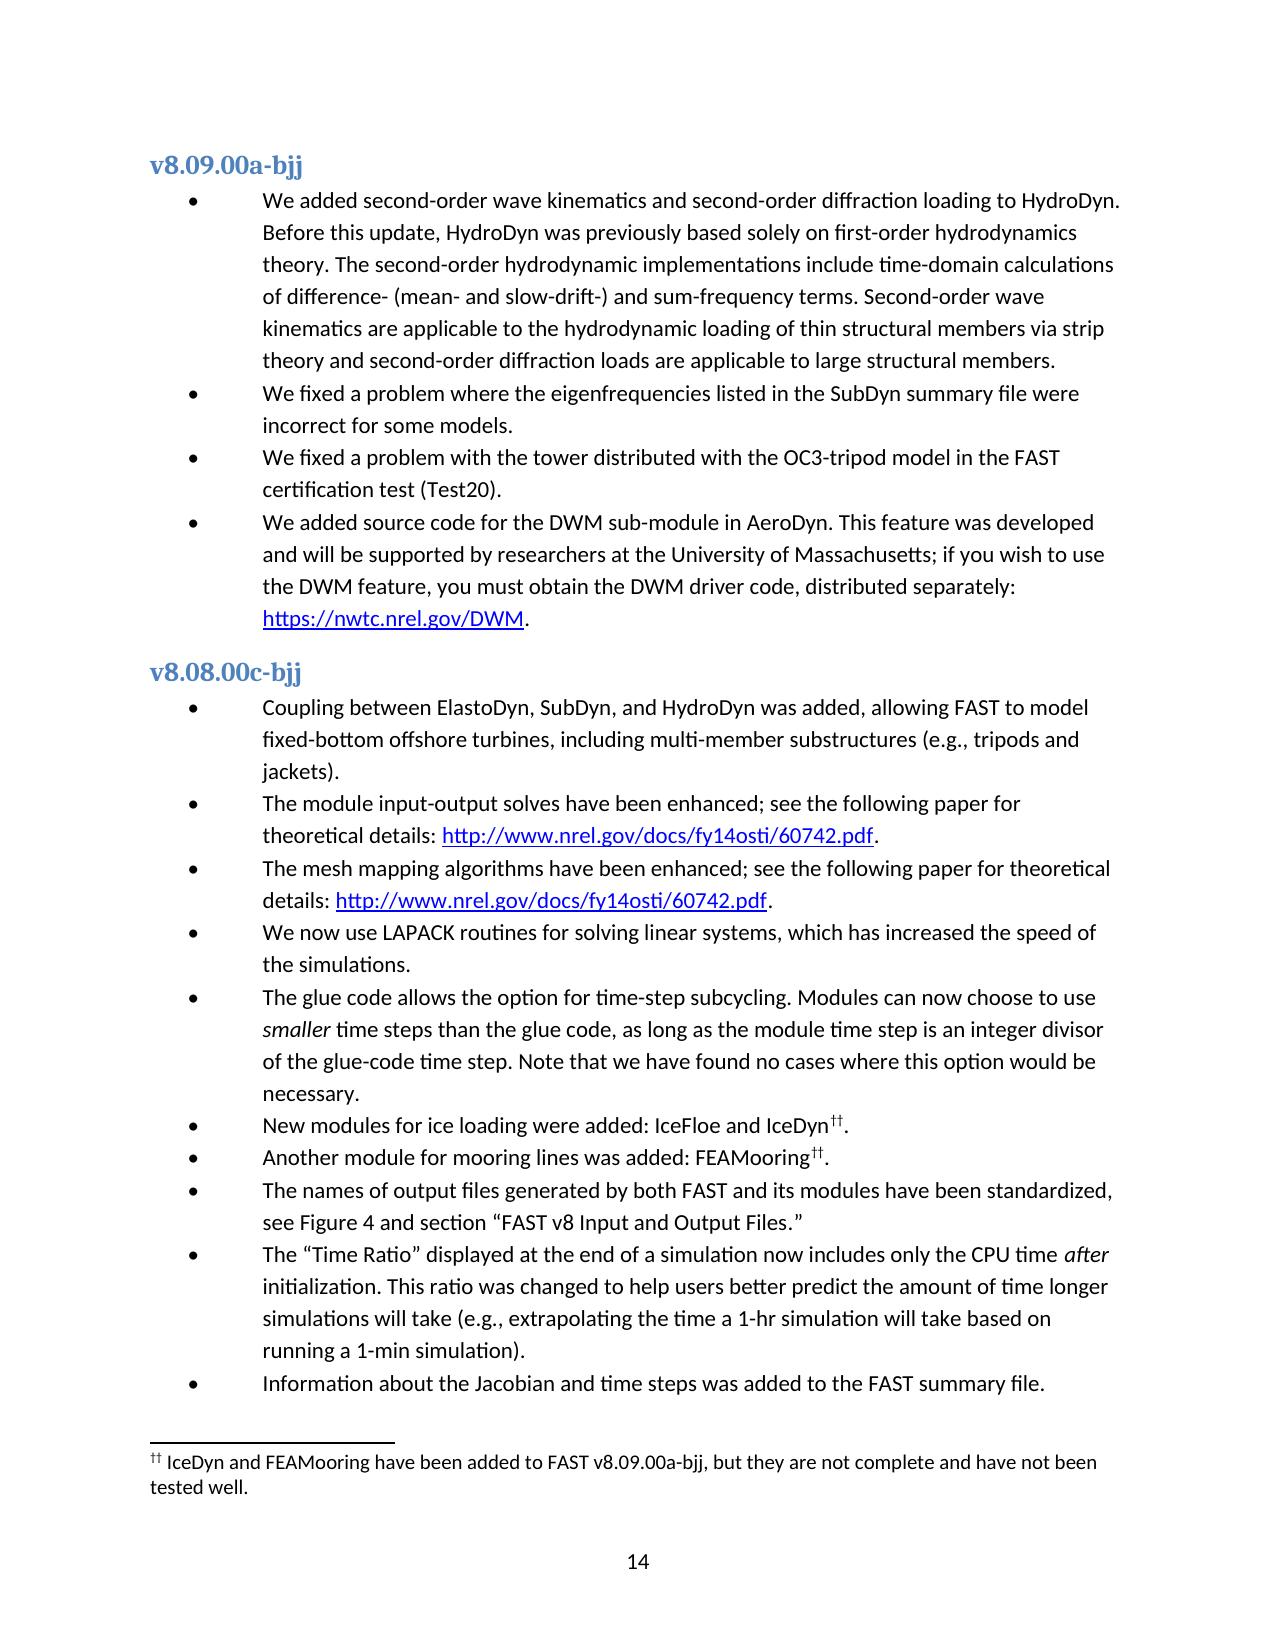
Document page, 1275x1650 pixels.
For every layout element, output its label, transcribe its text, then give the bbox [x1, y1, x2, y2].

list The “Time Ratio” displayed at the end of a simulation now includes only the CPU time after initialization. This ratio was changed to help users better predict the amount of time longer simulations will take (e.g., extrapolating the time a 1-hr simulation will take based on running a 1-min simulation). [187, 1240, 1125, 1365]
list We added second-order wave kinematics and second-order diffraction loading to HydroDyn. Before this update, HydroDyn was previously based solely on first-order hydrodynamics theory. The second-order hydrodynamic implementations include time-domain calculations of difference- (mean- and slow-drift-) and sum-frequency terms. Second-order wave kinematics are applicable to the hydrodynamic loading of thin structural members via strip theory and second-order diffraction loads are applicable to large structural members. [187, 186, 1125, 375]
list We fixed a problem with the tower distributed with the OC3-tripod model in the FAST certification test (Test20). [187, 443, 1125, 503]
list New modules for ice loading were added: IceFloe and IceDyn. [187, 1111, 1125, 1139]
subtitle v8.09.00a-bjj [150, 150, 1125, 181]
subtitle v8.08.00c-bjj [150, 657, 1125, 688]
list We fixed a problem where the eigenfrequencies listed in the SubDyn summary file were incorrect for some models. [187, 379, 1125, 439]
list The glue code allows the option for time-step subcycling. Modules can now choose to use smaller time steps than the glue code, as long as the module time step is an integer divisor of the glue-code time step. Note that we have found no cases where this option would be necessary. [187, 983, 1125, 1107]
list Information about the Jacobian and time steps was added to the FAST summary file. [187, 1369, 1125, 1397]
list Another module for mooring lines was added: FEAMooring††. [187, 1143, 1125, 1172]
list We added source code for the DWM sub-module in AeroDyn. This feature was developed and will be supported by researchers at the University of Massachusetts; if you wish to use the DWM feature, you must obtain the DWM driver code, distributed separately: https://nwtc.nrel.gov/DWM. [187, 508, 1125, 632]
list The names of output files generated by both FAST and its modules have been standardized, see Figure 4 and section “FAST v8 Input and Output Files.” [187, 1176, 1125, 1236]
list We now use LAPACK routines for solving linear systems, which has increased the speed of the simulations. [187, 918, 1125, 978]
list Coupling between ElastoDyn, SubDyn, and HydroDyn was added, allowing FAST to model fixed-bottom offshore turbines, including multi-member substructures (e.g., tripods and jackets). [187, 693, 1125, 785]
list The module input-output solves have been enhanced; see the following paper for theoretical details: http://www.nrel.gov/docs/fy14osti/60742.pdf. [187, 789, 1125, 850]
list The mesh mapping algorithms have been enhanced; see the following paper for theoretical details: http://www.nrel.gov/docs/fy14osti/60742.pdf. [187, 854, 1125, 914]
